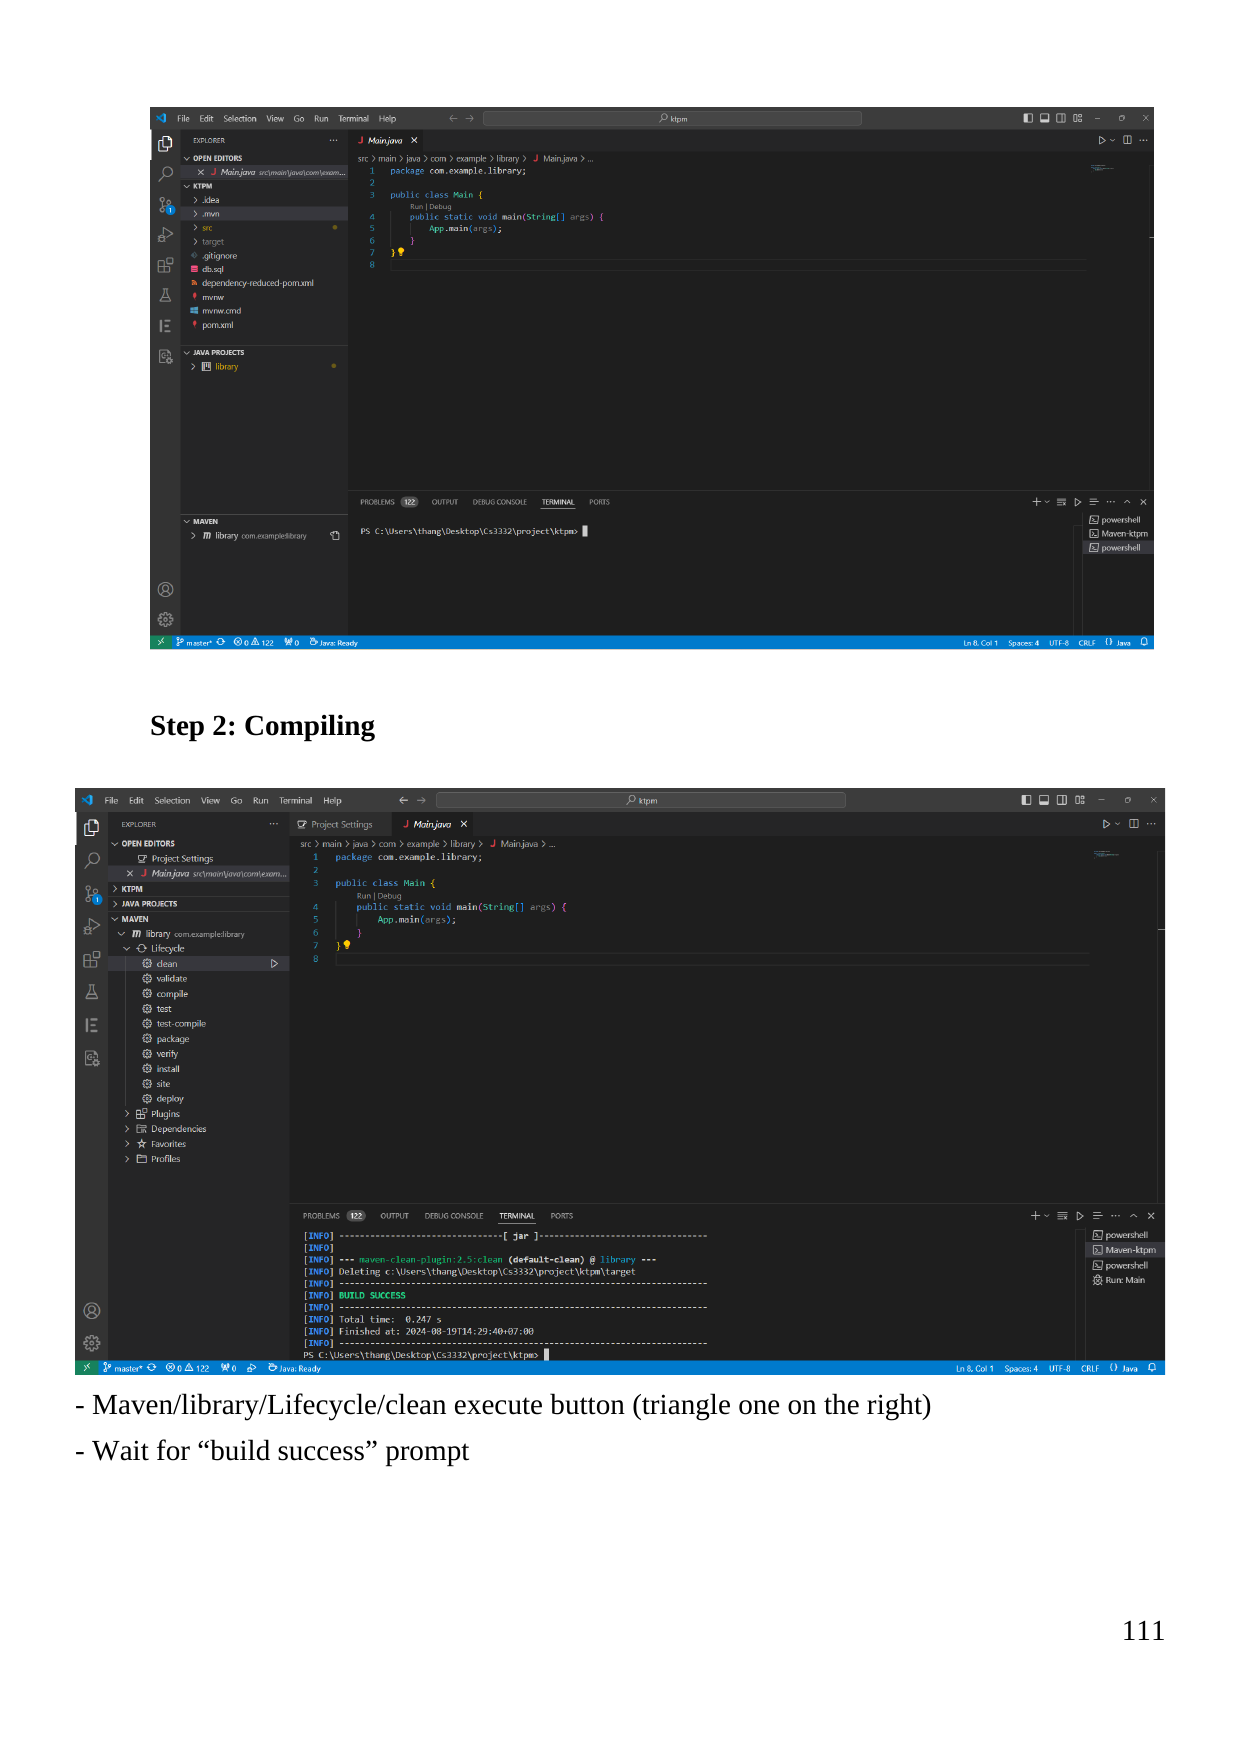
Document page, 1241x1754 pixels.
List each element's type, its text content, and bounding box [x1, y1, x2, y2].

picture [150, 107, 1154, 650]
text - Wait for “build success” prompt [75, 1433, 1165, 1466]
text - Maven/library/Lifecycle/clean execute button (triangle one on the right) [75, 1387, 1165, 1420]
text Step 2: Compiling [75, 708, 1165, 742]
picture [75, 788, 1166, 1375]
